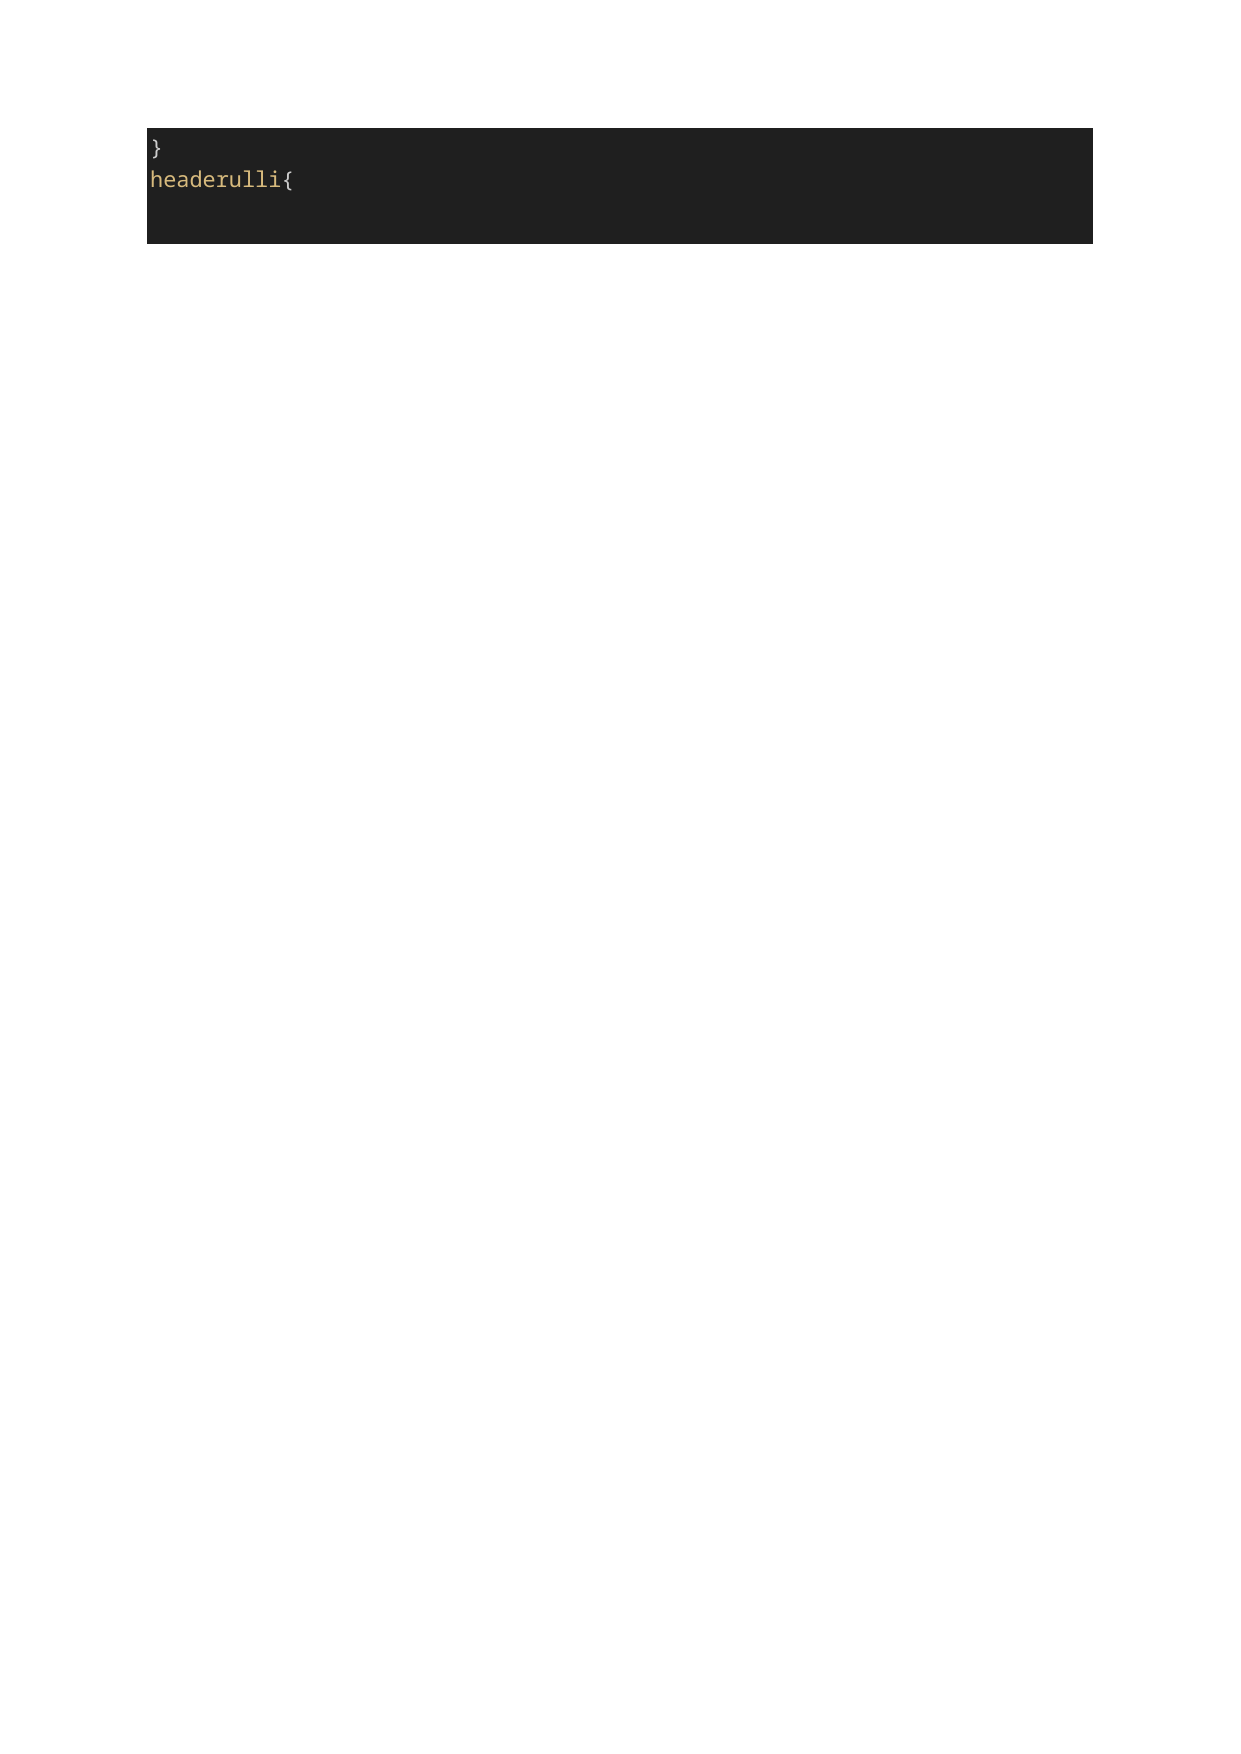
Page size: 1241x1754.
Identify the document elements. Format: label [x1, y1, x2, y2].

table_header [147, 128, 1093, 244]
